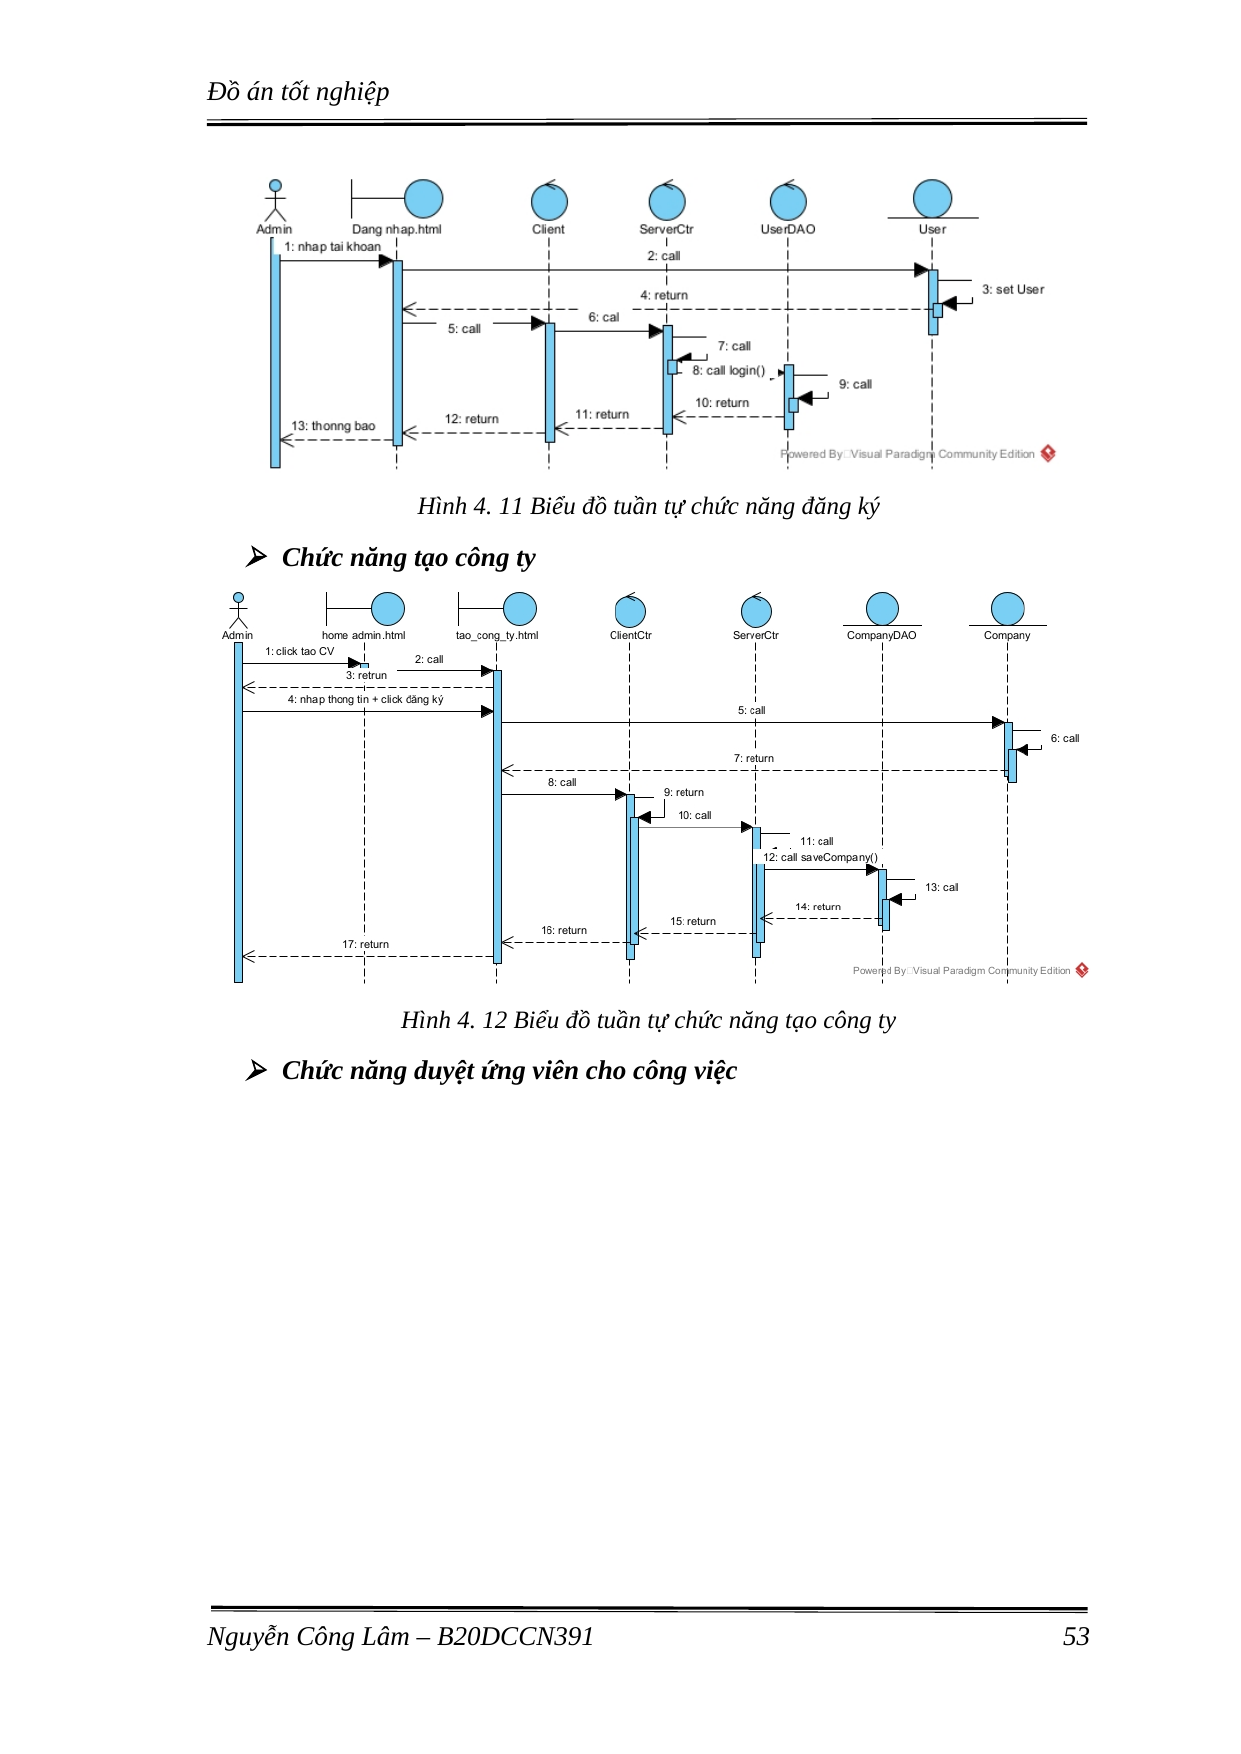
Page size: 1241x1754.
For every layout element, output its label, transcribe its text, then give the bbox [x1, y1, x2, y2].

picture [206, 591, 1093, 986]
list Chức năng duyệt ứng viên cho công việc [244, 1054, 1092, 1086]
list Chức năng tạo công ty [244, 541, 1092, 572]
picture [238, 177, 1062, 473]
